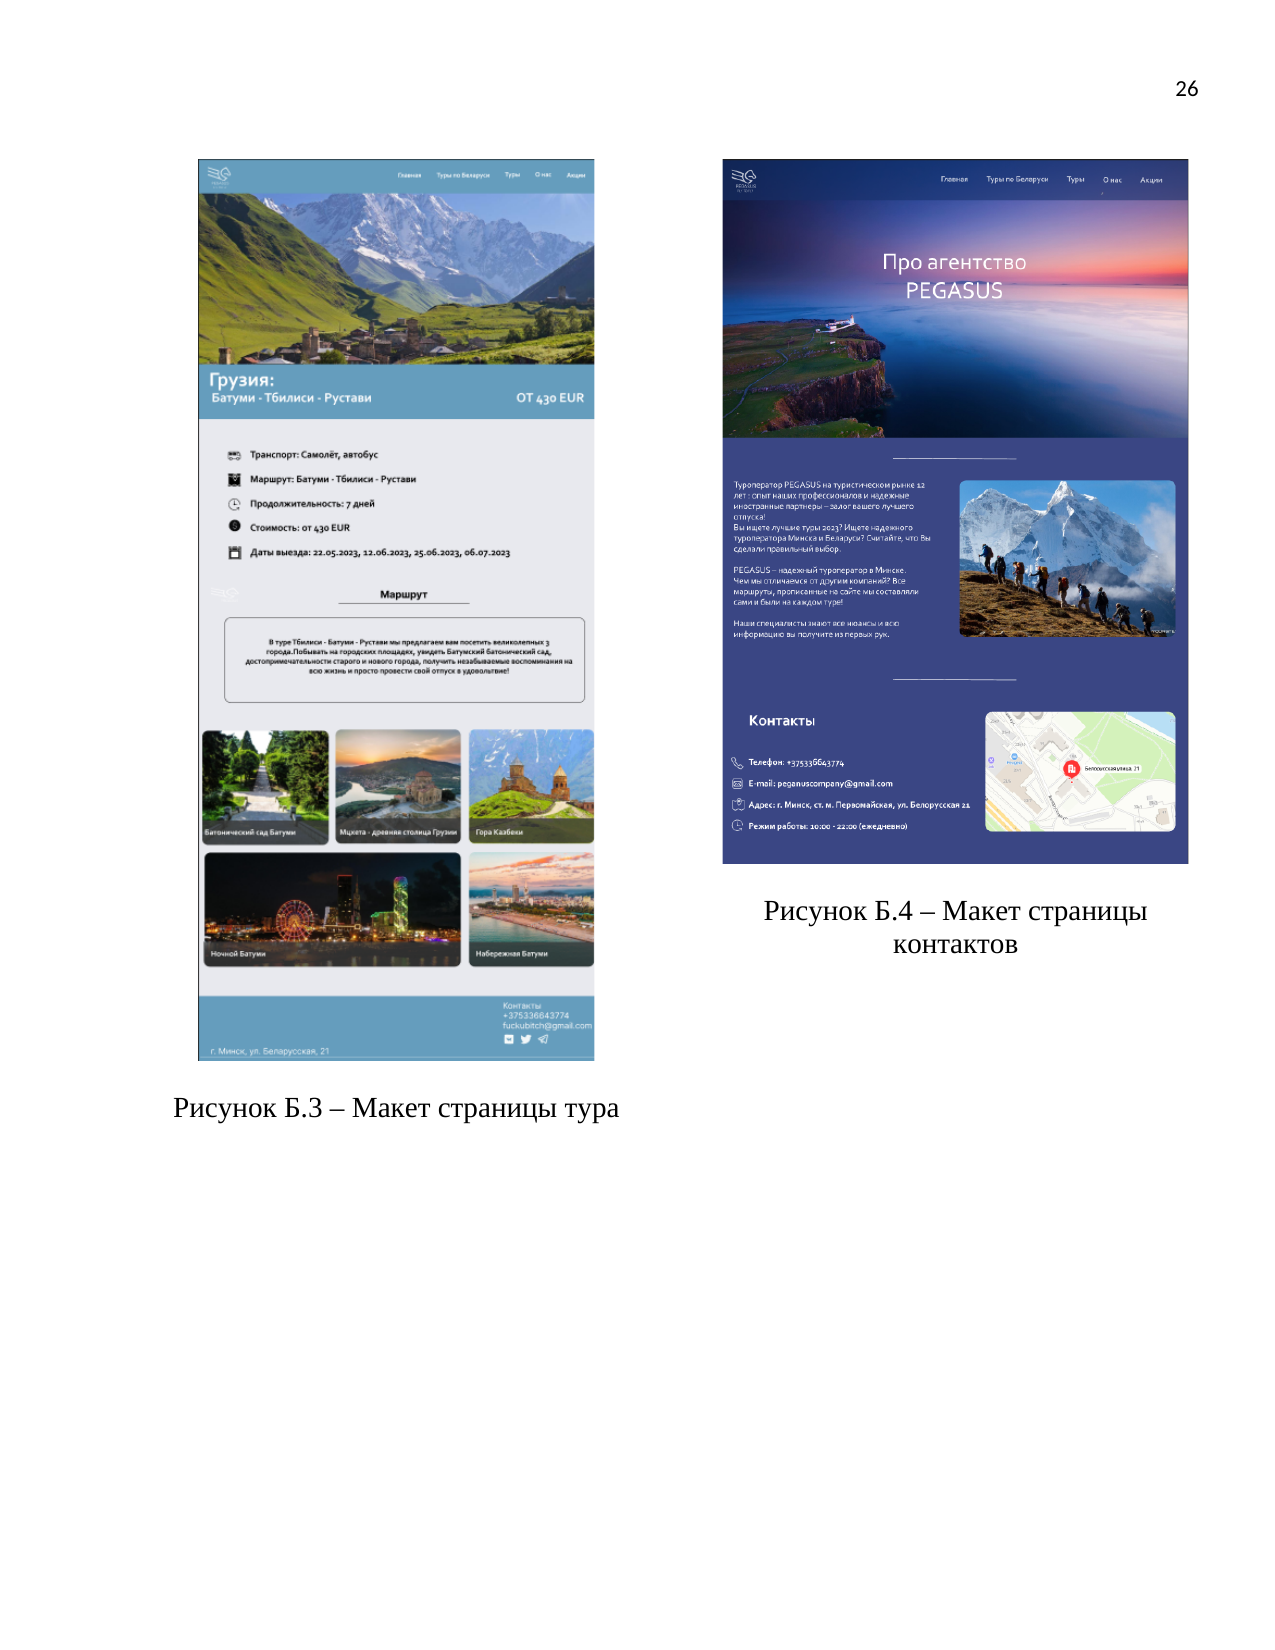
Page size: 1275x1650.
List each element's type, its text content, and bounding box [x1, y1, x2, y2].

picture [722, 159, 1189, 864]
text Рисунок Б.3 – Макет страницы тура [153, 1090, 639, 1123]
picture [198, 159, 595, 1061]
text Рисунок Б.4 – Макет страницы контактов [713, 893, 1198, 960]
